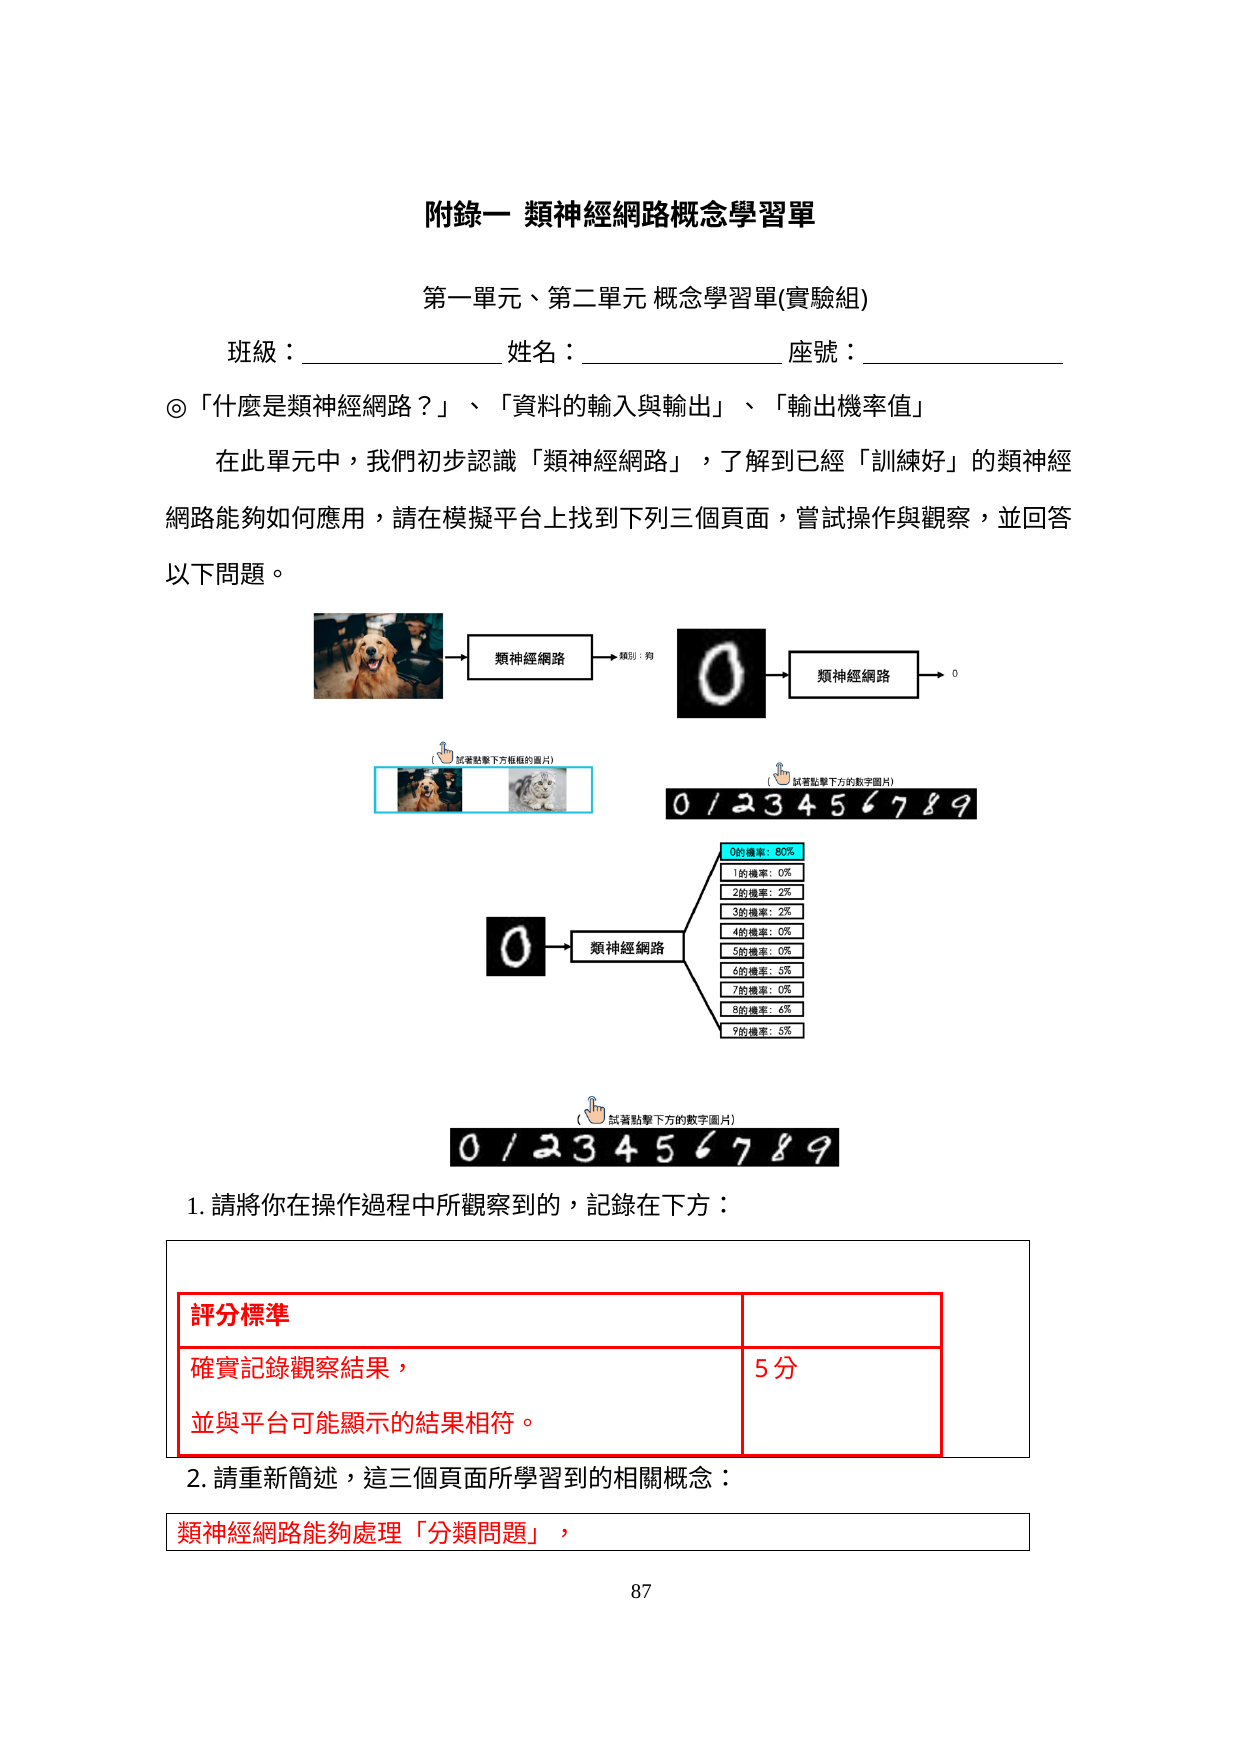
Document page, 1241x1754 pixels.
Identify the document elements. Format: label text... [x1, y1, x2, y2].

text 2. 請重新簡述，這三個頁面所學習到的相關概念： [165, 1458, 1075, 1494]
text 班級：＿＿＿＿＿＿＿＿ 姓名：＿＿＿＿＿＿＿＿ 座號：＿＿＿＿＿＿＿＿ [165, 332, 1075, 369]
text 在此單元中，我們初步認識「類神經網路」，了解到已經「訓練好」的類神經網路能夠如何應用，請在模擬平台上找到下列三個頁面，嘗試操作與觀察，並回答以下問題。 [165, 441, 1075, 591]
picture [447, 835, 844, 1171]
text 第一單元、第二單元 概念學習單(實驗組) [165, 278, 1075, 314]
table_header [167, 1514, 1029, 1550]
title 附錄一 類神經網路概念學習單 [165, 176, 1075, 251]
text 1. 請將你在操作過程中所觀察到的，記錄在下方： [165, 1184, 1075, 1222]
picture [309, 609, 981, 822]
table_header [167, 1241, 1029, 1457]
text ◎「什麼是類神經網路？」、「資料的輸入與輸出」、「輸出機率值」 [165, 387, 1075, 423]
